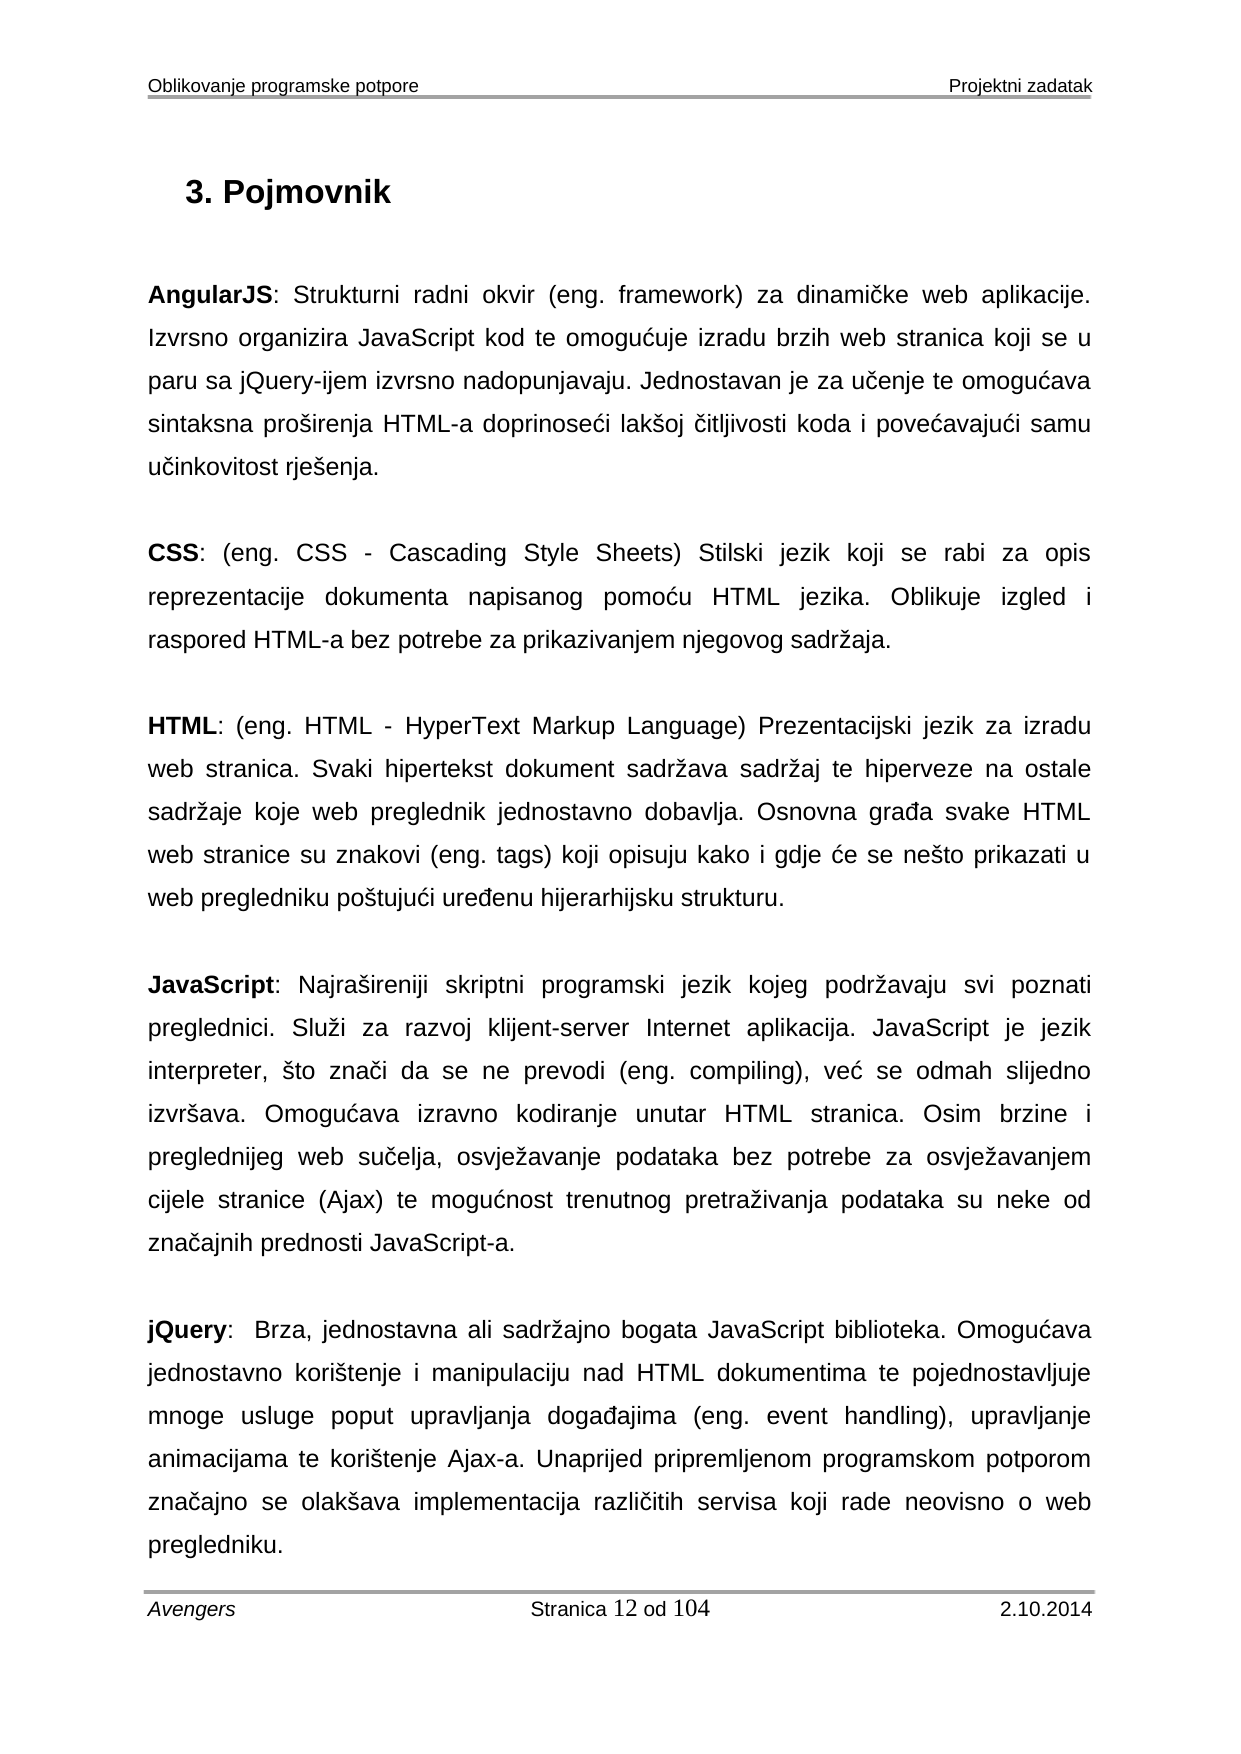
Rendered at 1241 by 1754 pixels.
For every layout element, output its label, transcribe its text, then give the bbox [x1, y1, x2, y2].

list AngularJS: Strukturni radni okvir (eng. framework) za dinamičke web aplikacije. Izvrsno organizira JavaScript kod te omogućuje izradu brzih web stranica koji se u paru sa jQuery-ijem izvrsno nadopunjavaju. Jednostavan je za učenje te omogućava sintaksna proširenja HTML-a doprinoseći lakšoj čitljivosti koda i povećavajući samu učinkovitost rješenja. [148, 279, 1093, 481]
picture [147, 95, 1092, 99]
text jQuery: Brza, jednostavna ali sadržajno bogata JavaScript biblioteka. Omogućava jednostavno korištenje i manipulaciju nad HTML dokumentima te pojednostavljuje mnoge usluge poput upravljanja događajima (eng. event handling), upravljanje animacijama te korištenje Ajax-a. Unaprijed pripremljenom programskom potporom značajno se olakšava implementacija različitih servisa koji rade neovisno o web pregledniku. [148, 1314, 1093, 1559]
picture [143, 1590, 1096, 1594]
list HTML: (eng. HTML - HyperText Markup Language) Prezentacijski jezik za izradu web stranica. Svaki hipertekst dokument sadržava sadržaj te hiperveze na ostale sadržaje koje web preglednik jednostavno dobavlja. Osnovna građa svake HTML web stranice su znakovi (eng. tags) koji opisuju kako i gdje će se nešto prikazati u web pregledniku poštujući uređenu hijerarhijsku strukturu. [148, 711, 1093, 912]
list CSS: (eng. CSS - Cascading Style Sheets) Stilski jezik koji se rabi za opis reprezentacije dokumenta napisanog pomoću HTML jezika. Oblikuje izgled i raspored HTML-a bez potrebe za prikazivanjem njegovog sadržaja. [148, 538, 1093, 653]
subtitle Pojmovnik [185, 173, 1093, 211]
list JavaScript: Najrašireniji skriptni programski jezik kojeg podržavaju svi poznati preglednici. Služi za razvoj klijent-server Internet aplikacija. JavaScript je jezik interpreter, što znači da se ne prevodi (eng. compiling), već se odmah slijedno izvršava. Omogućava izravno kodiranje unutar HTML stranica. Osim brzine i preglednijeg web sučelja, osvježavanje podataka bez potrebe za osvježavanjem cijele stranice (Ajax) te mogućnost trenutnog pretraživanja podataka su neke od značajnih prednosti JavaScript-a. [148, 969, 1093, 1257]
